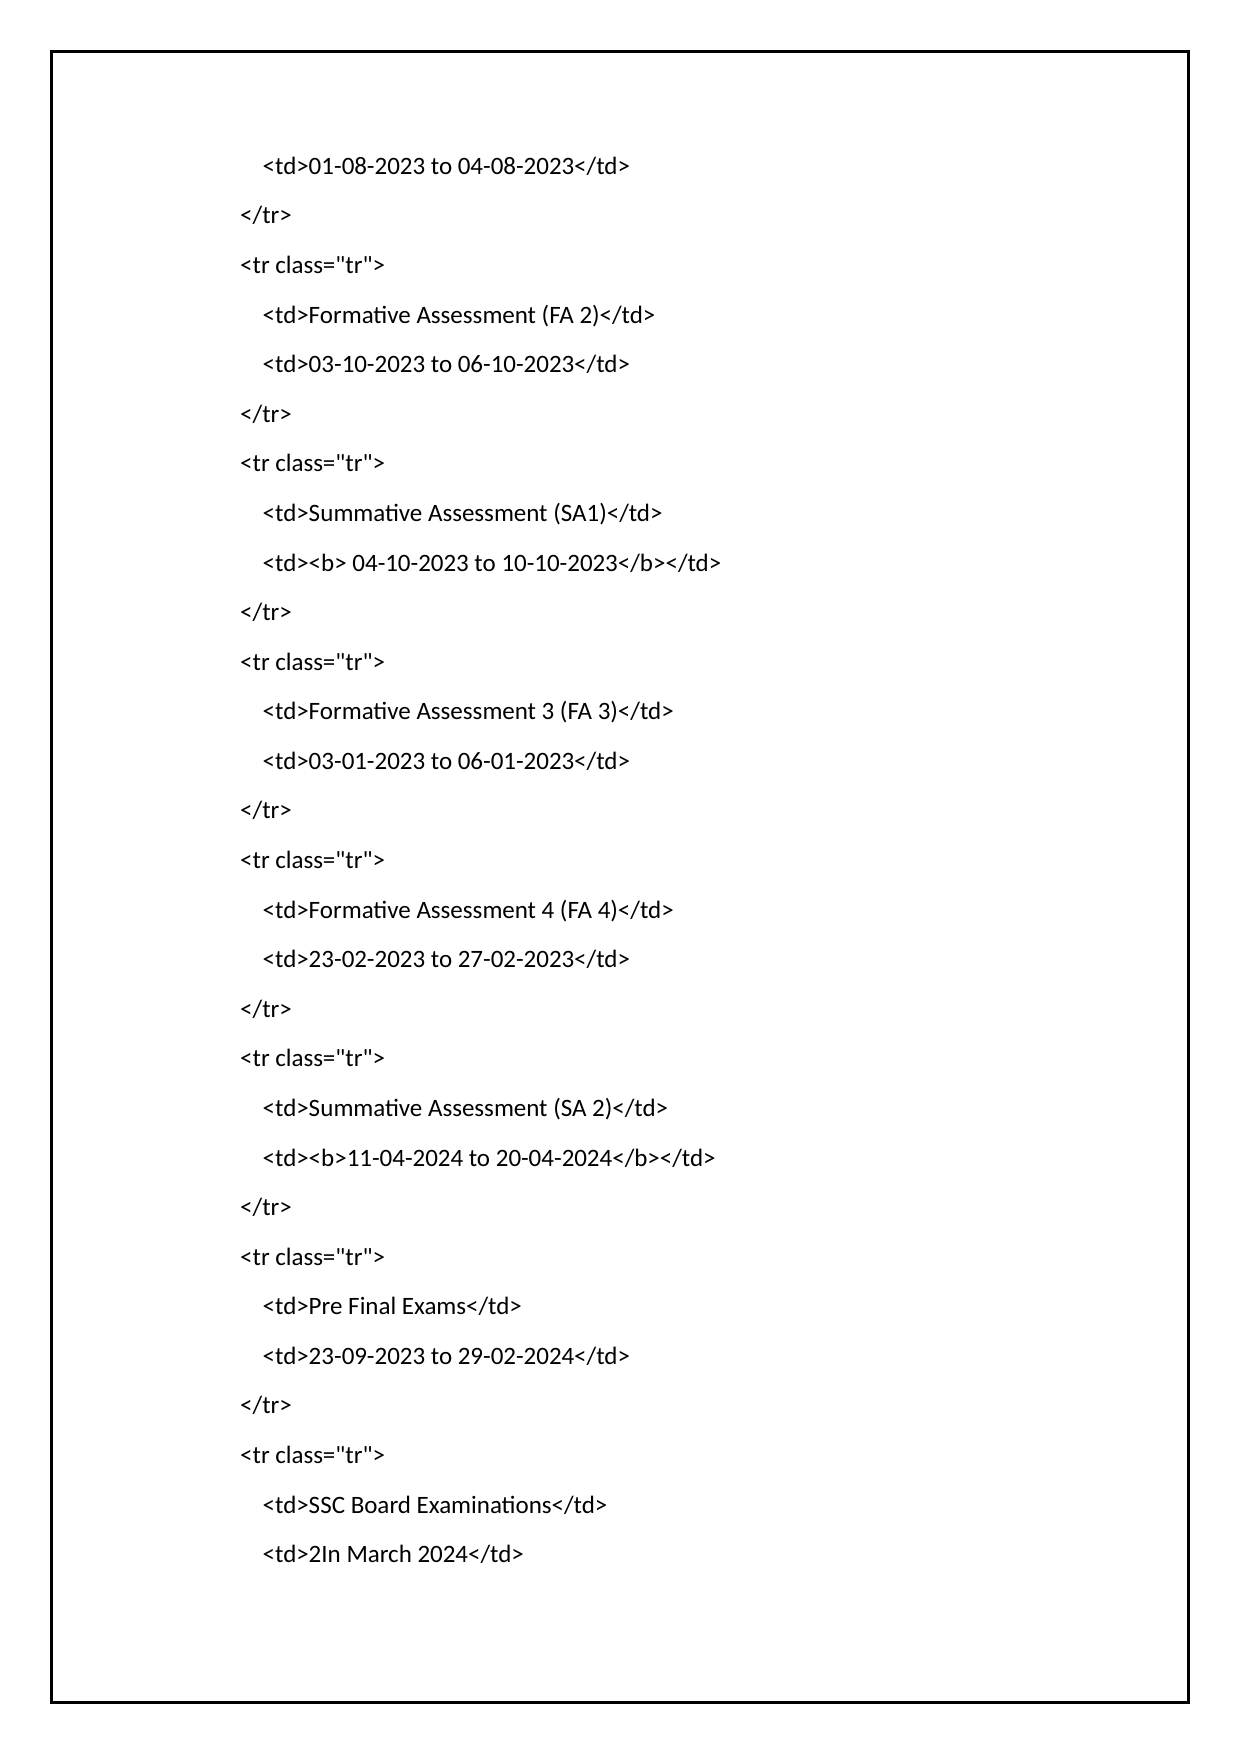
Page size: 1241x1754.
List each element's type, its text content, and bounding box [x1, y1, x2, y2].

text </tr> [150, 794, 1090, 825]
text <td><b>11-04-2024 to 20-04-2024</b></td> [150, 1142, 1090, 1172]
text </tr> [150, 1191, 1090, 1222]
text </tr> [150, 398, 1090, 428]
text <td>Summative Assessment (SA 2)</td> [150, 1092, 1090, 1123]
text <td><b> 04-10-2023 to 10-10-2023</b></td> [150, 547, 1090, 577]
text <tr class="tr"> [150, 646, 1090, 676]
text <td>23-09-2023 to 29-02-2024</td> [150, 1340, 1090, 1371]
text <tr class="tr"> [150, 447, 1090, 478]
text <td>Pre Final Exams</td> [150, 1290, 1090, 1321]
text <td>23-02-2023 to 27-02-2023</td> [150, 943, 1090, 974]
text <tr class="tr"> [150, 249, 1090, 280]
text </tr> [150, 596, 1090, 627]
text <td>03-01-2023 to 06-01-2023</td> [150, 745, 1090, 776]
text <tr class="tr"> [150, 844, 1090, 875]
text <td>01-08-2023 to 04-08-2023</td> [150, 150, 1090, 181]
text <tr class="tr"> [150, 1241, 1090, 1271]
text <td>Summative Assessment (SA1)</td> [150, 497, 1090, 528]
text <td>SSC Board Examinations</td> [150, 1489, 1090, 1519]
text <td>03-10-2023 to 06-10-2023</td> [150, 348, 1090, 379]
text </tr> [150, 1389, 1090, 1420]
text <td>Formative Assessment 4 (FA 4)</td> [150, 894, 1090, 924]
text </tr> [150, 199, 1090, 230]
text <td>2In March 2024</td> [150, 1538, 1090, 1569]
text </tr> [150, 993, 1090, 1023]
text <td>Formative Assessment 3 (FA 3)</td> [150, 695, 1090, 726]
text <tr class="tr"> [150, 1042, 1090, 1073]
text <tr class="tr"> [150, 1439, 1090, 1470]
text <td>Formative Assessment (FA 2)</td> [150, 299, 1090, 329]
